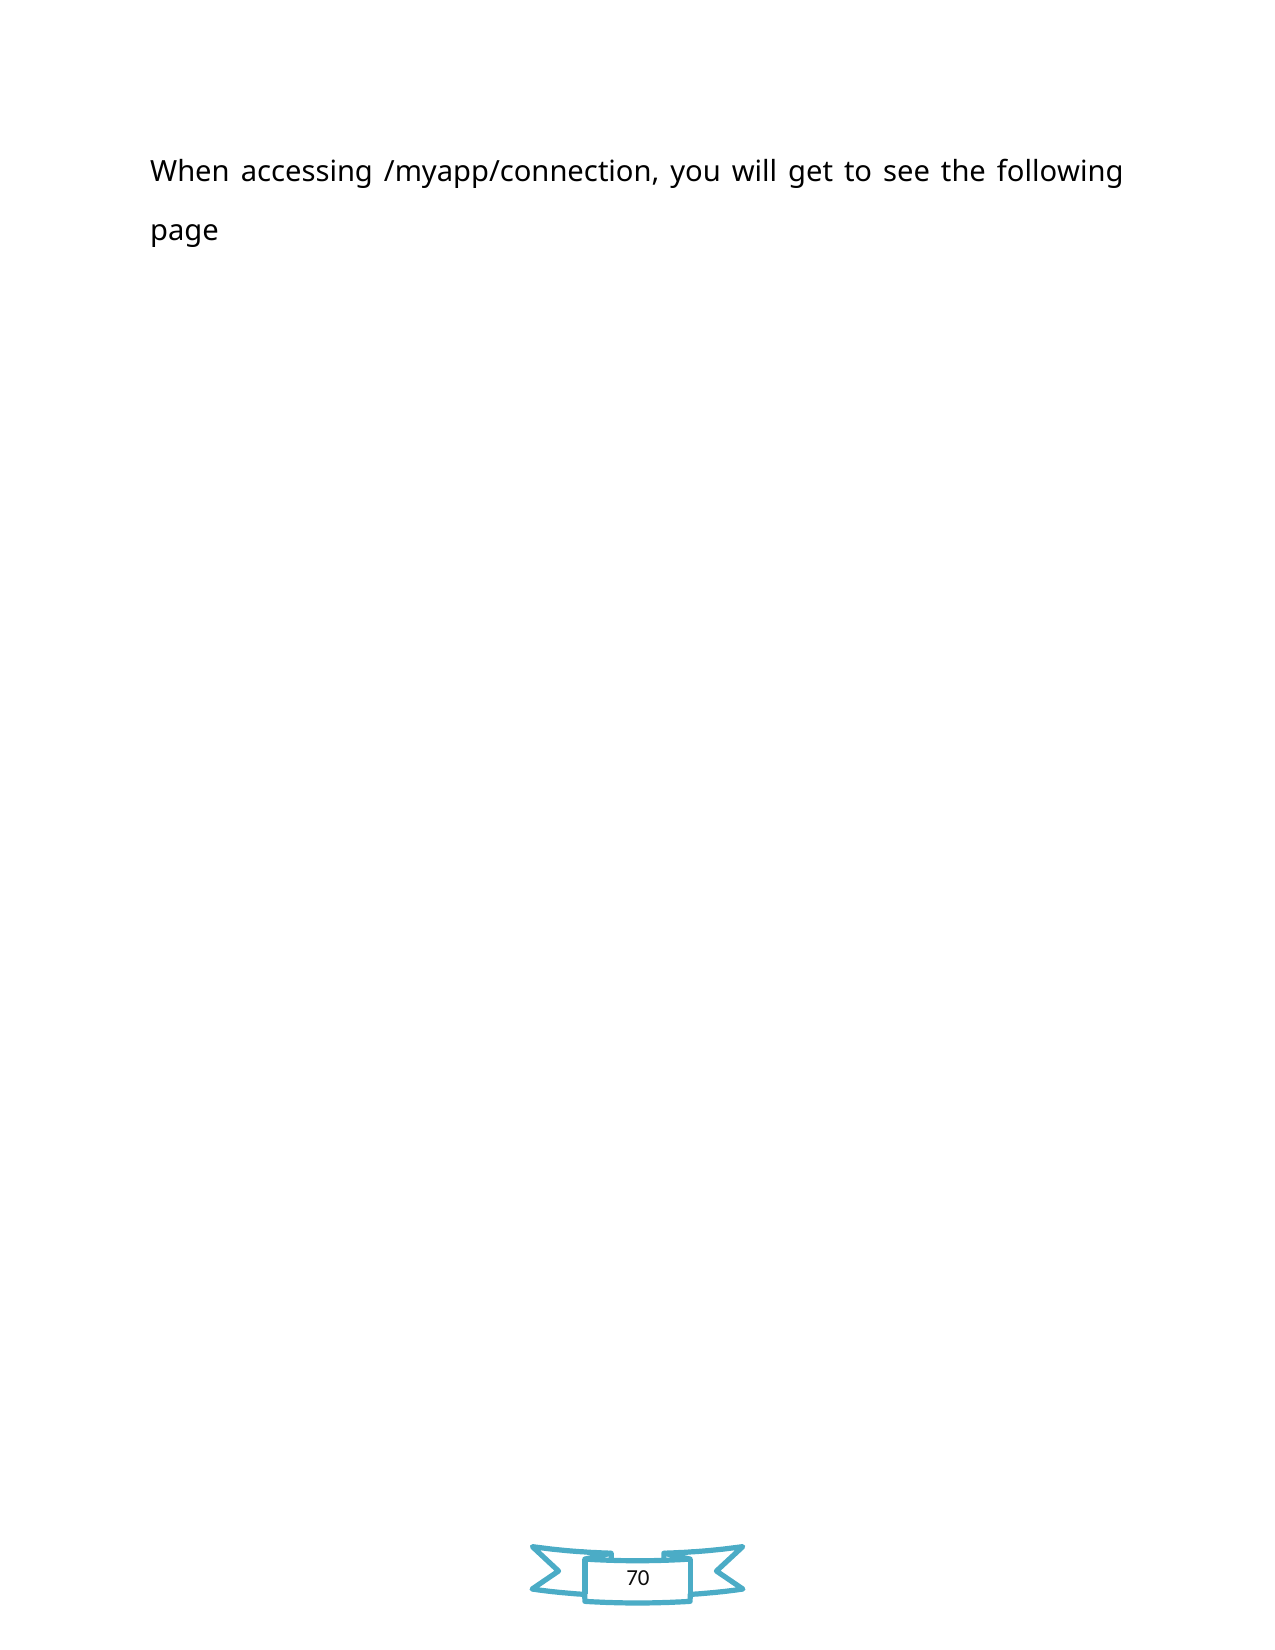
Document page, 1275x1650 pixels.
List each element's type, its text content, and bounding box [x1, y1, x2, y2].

text When accessing /myapp/connection, you will get to see the following page [150, 150, 1125, 249]
